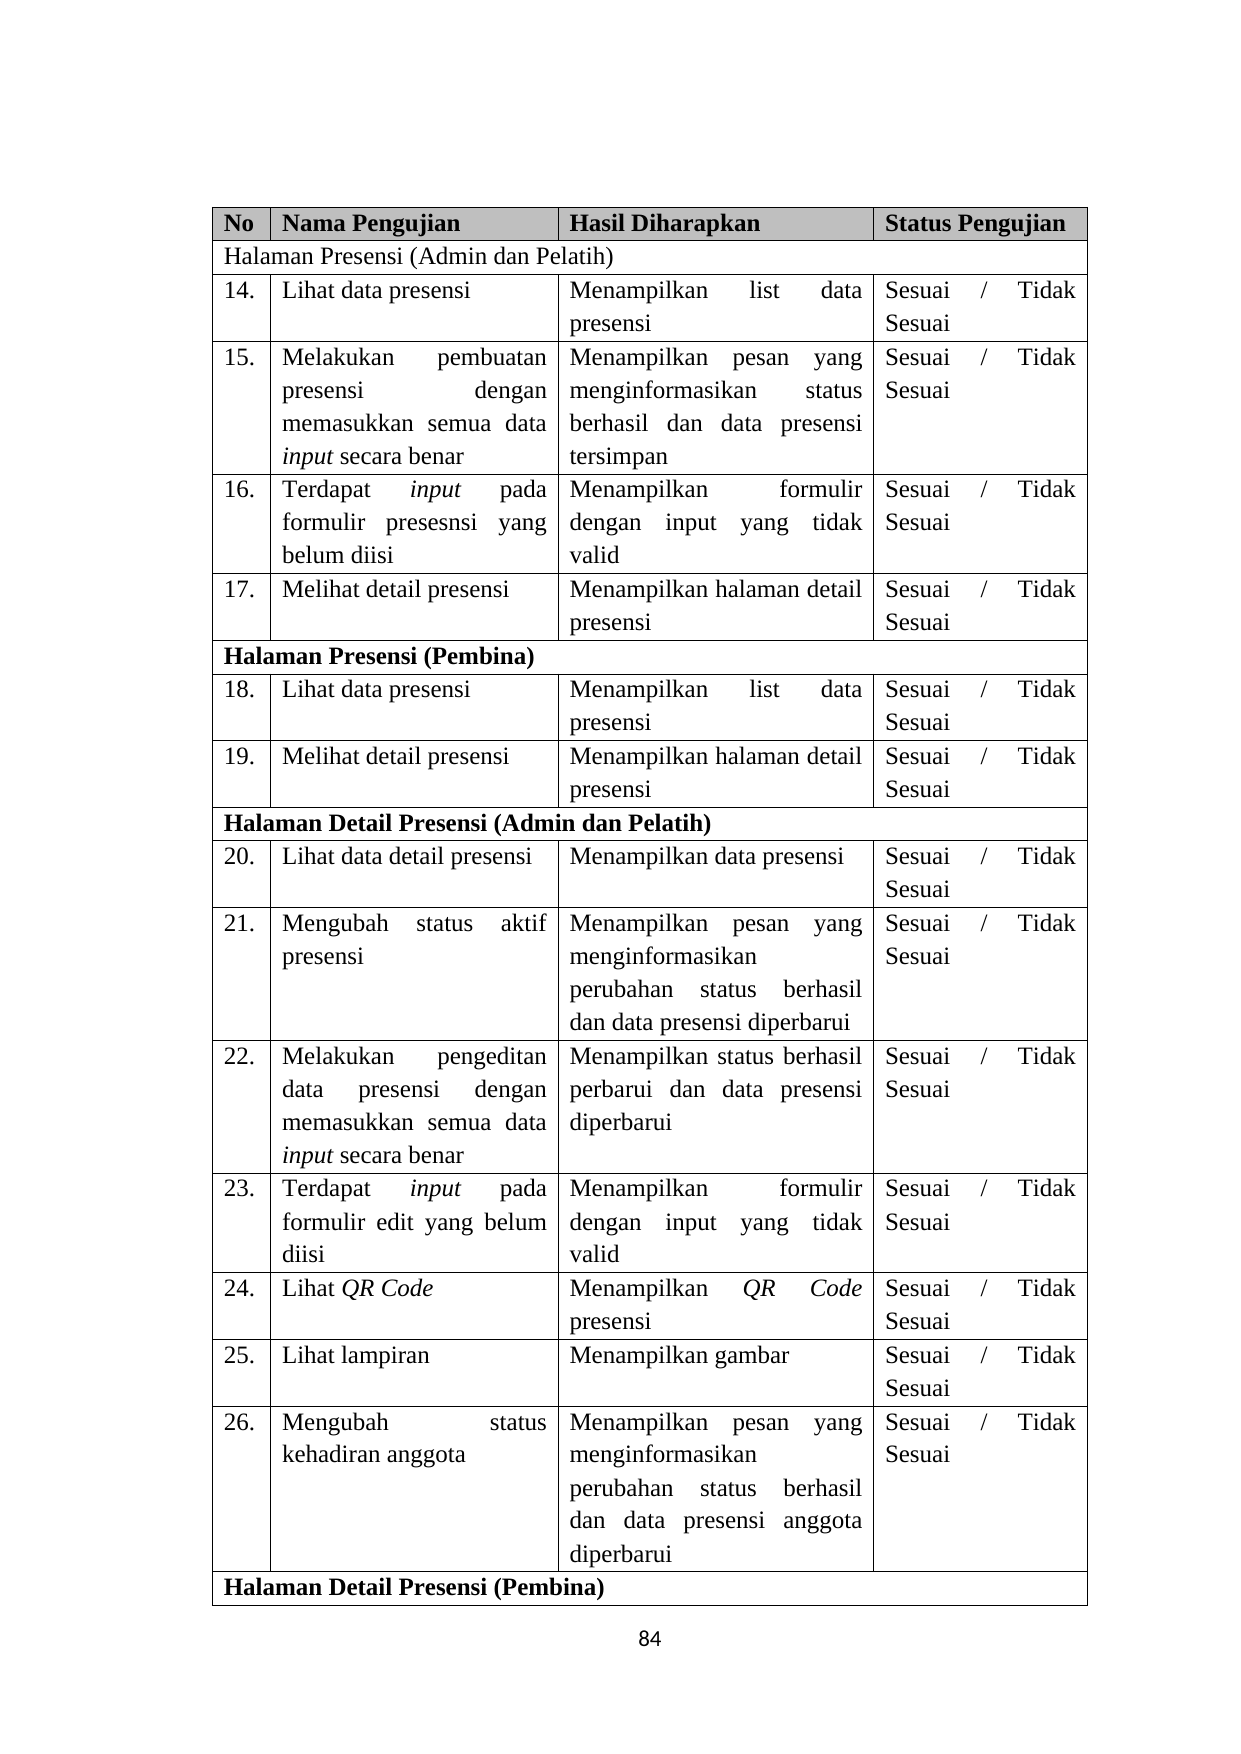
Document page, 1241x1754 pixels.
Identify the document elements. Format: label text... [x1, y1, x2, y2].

table_cell Sesuai / Tidak Sesuai [874, 1340, 1087, 1406]
table_cell Sesuai / Tidak Sesuai [874, 741, 1087, 807]
table_cell 19. [213, 741, 270, 807]
table_cell 16. [213, 475, 270, 573]
table_cell Sesuai / Tidak Sesuai [874, 841, 1087, 907]
table_cell Terdapat input pada formulir edit yang belum diisi [271, 1174, 558, 1272]
table_cell Melakukan pembuatan presensi dengan memasukkan semua data input secara benar [271, 342, 558, 473]
table_cell Sesuai / Tidak Sesuai [874, 1041, 1087, 1172]
table_cell Halaman Presensi (Admin dan Pelatih) [213, 241, 1087, 274]
table_cell Menampilkan data presensi [559, 841, 873, 907]
table_cell 22. [213, 1041, 270, 1172]
table_cell Menampilkan formulir dengan input yang tidak valid [559, 475, 873, 573]
table_cell 15. [213, 342, 270, 473]
table_header Hasil Diharapkan [559, 208, 873, 240]
table_cell Sesuai / Tidak Sesuai [874, 475, 1087, 573]
table_cell Halaman Presensi (Pembina) [213, 641, 1087, 673]
table_cell Sesuai / Tidak Sesuai [874, 675, 1087, 740]
table_cell 14. [213, 275, 270, 341]
table_cell 17. [213, 574, 270, 640]
table_cell 26. [213, 1407, 270, 1571]
table_cell Sesuai / Tidak Sesuai [874, 908, 1087, 1040]
table_cell Lihat data detail presensi [271, 841, 558, 907]
table_cell Menampilkan halaman detail presensi [559, 741, 873, 807]
table_cell Melakukan pengeditan data presensi dengan memasukkan semua data input secara benar [271, 1041, 558, 1172]
table_cell Menampilkan QR Code presensi [559, 1273, 873, 1339]
table_cell Menampilkan pesan yang menginformasikan perubahan status berhasil dan data presensi diperbarui [559, 908, 873, 1040]
table_cell Melihat detail presensi [271, 741, 558, 807]
table_cell Menampilkan list data presensi [559, 275, 873, 341]
table_cell 21. [213, 908, 270, 1040]
table_cell 25. [213, 1340, 270, 1406]
table_cell Menampilkan status berhasil perbarui dan data presensi diperbarui [559, 1041, 873, 1172]
table_cell Menampilkan formulir dengan input yang tidak valid [559, 1174, 873, 1272]
table_cell Terdapat input pada formulir presesnsi yang belum diisi [271, 475, 558, 573]
table_cell 20. [213, 841, 270, 907]
table_cell Sesuai / Tidak Sesuai [874, 1273, 1087, 1339]
table_cell Sesuai / Tidak Sesuai [874, 1174, 1087, 1272]
table_cell Lihat data presensi [271, 675, 558, 740]
table_cell Halaman Detail Presensi (Pembina) [213, 1572, 1087, 1605]
table_cell Menampilkan halaman detail presensi [559, 574, 873, 640]
table_cell Mengubah status kehadiran anggota [271, 1407, 558, 1571]
table_cell Lihat QR Code [271, 1273, 558, 1339]
table_cell 24. [213, 1273, 270, 1339]
table_cell Lihat data presensi [271, 275, 558, 341]
table_cell Sesuai / Tidak Sesuai [874, 342, 1087, 473]
table_header No [213, 208, 270, 240]
table_cell Menampilkan pesan yang menginformasikan perubahan status berhasil dan data presensi anggota diperbarui [559, 1407, 873, 1571]
table_header Status Pengujian [874, 208, 1087, 240]
table_cell Halaman Detail Presensi (Admin dan Pelatih) [213, 808, 1087, 840]
table_cell Menampilkan pesan yang menginformasikan status berhasil dan data presensi tersimpan [559, 342, 873, 473]
table_cell Menampilkan gambar [559, 1340, 873, 1406]
table_cell Lihat lampiran [271, 1340, 558, 1406]
table_cell 18. [213, 675, 270, 740]
table_header Nama Pengujian [271, 208, 558, 240]
table_cell Sesuai / Tidak Sesuai [874, 574, 1087, 640]
table_cell Menampilkan list data presensi [559, 675, 873, 740]
table_cell Melihat detail presensi [271, 574, 558, 640]
table_cell Sesuai / Tidak Sesuai [874, 1407, 1087, 1571]
table_cell 23. [213, 1174, 270, 1272]
table_cell Mengubah status aktif presensi [271, 908, 558, 1040]
table_cell Sesuai / Tidak Sesuai [874, 275, 1087, 341]
